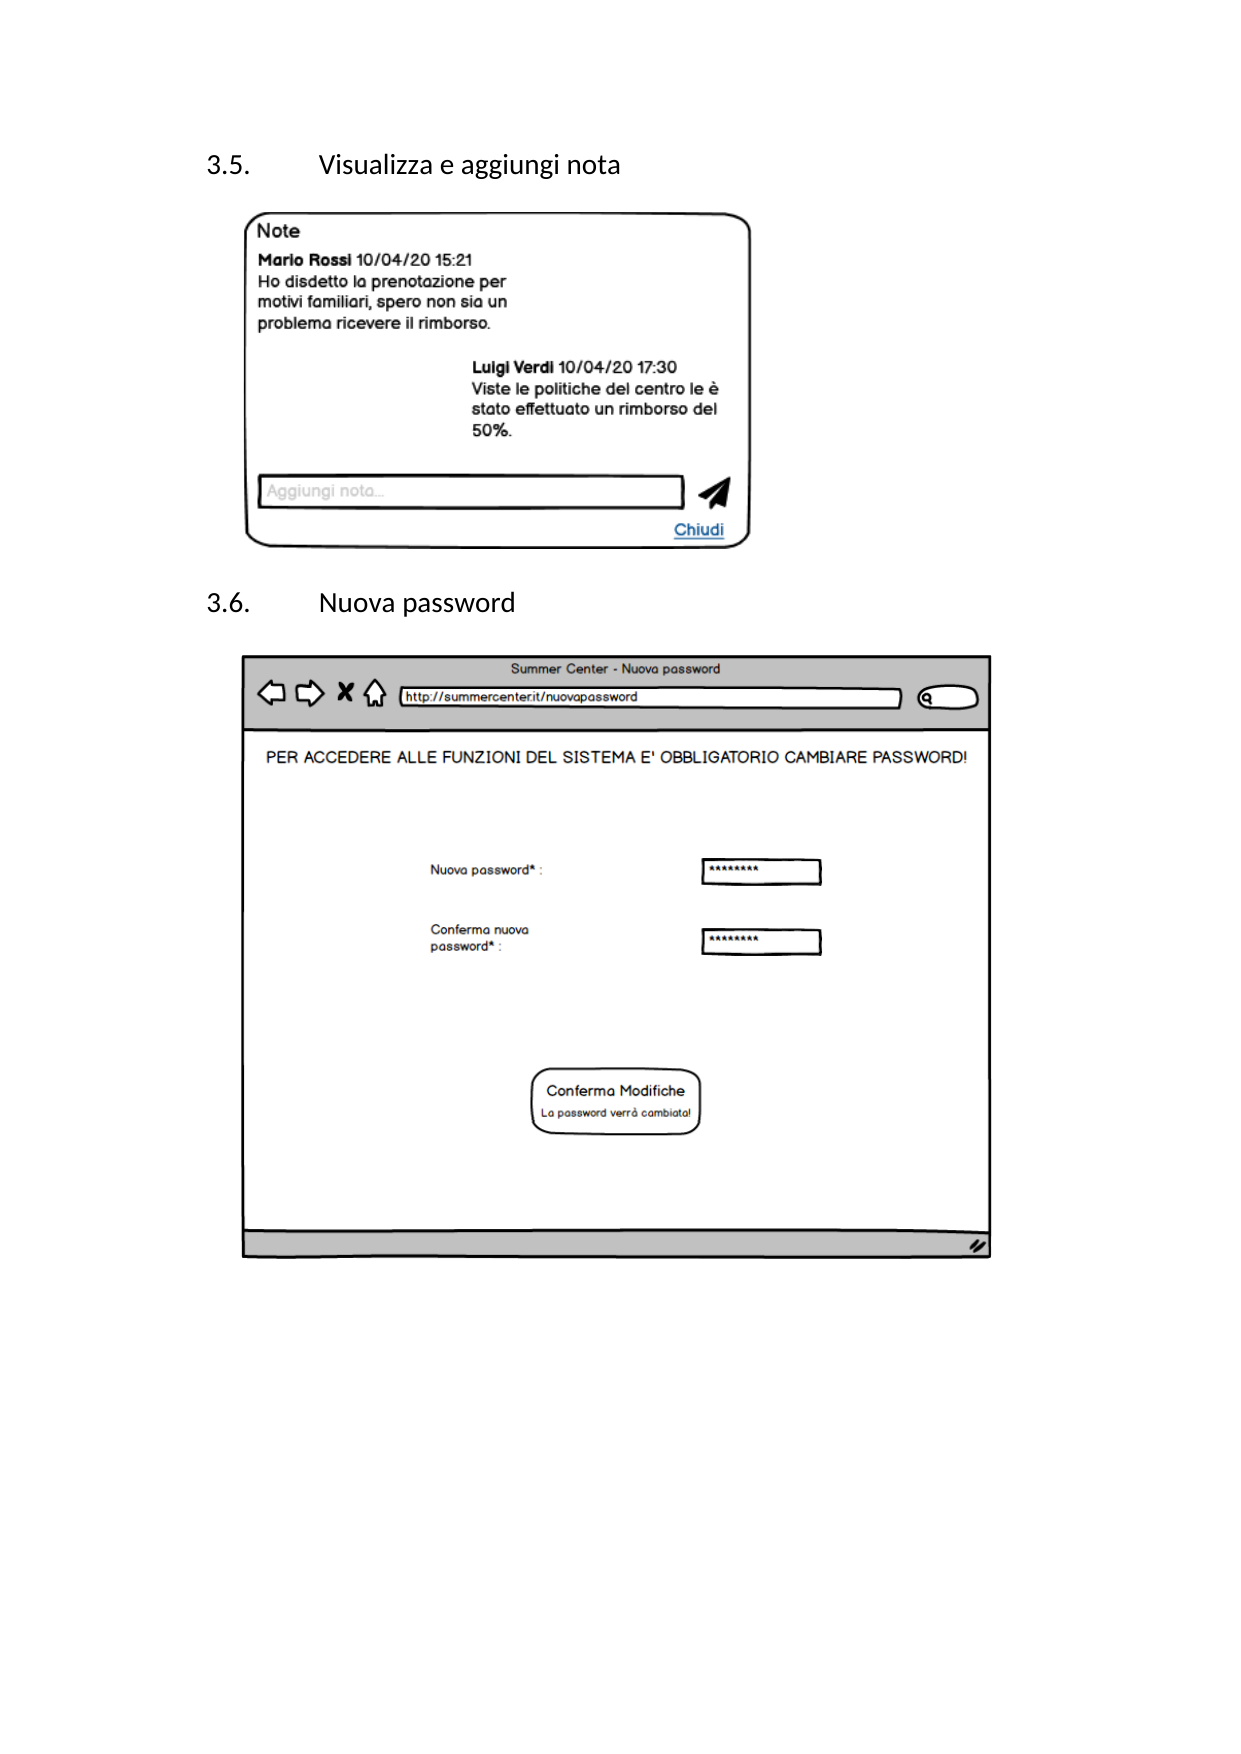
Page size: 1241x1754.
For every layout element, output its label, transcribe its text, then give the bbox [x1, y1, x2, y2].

picture [243, 212, 752, 549]
picture [241, 655, 992, 1259]
list Visualizza e aggiungi nota [206, 146, 1238, 181]
list Nuova password [206, 584, 1238, 620]
